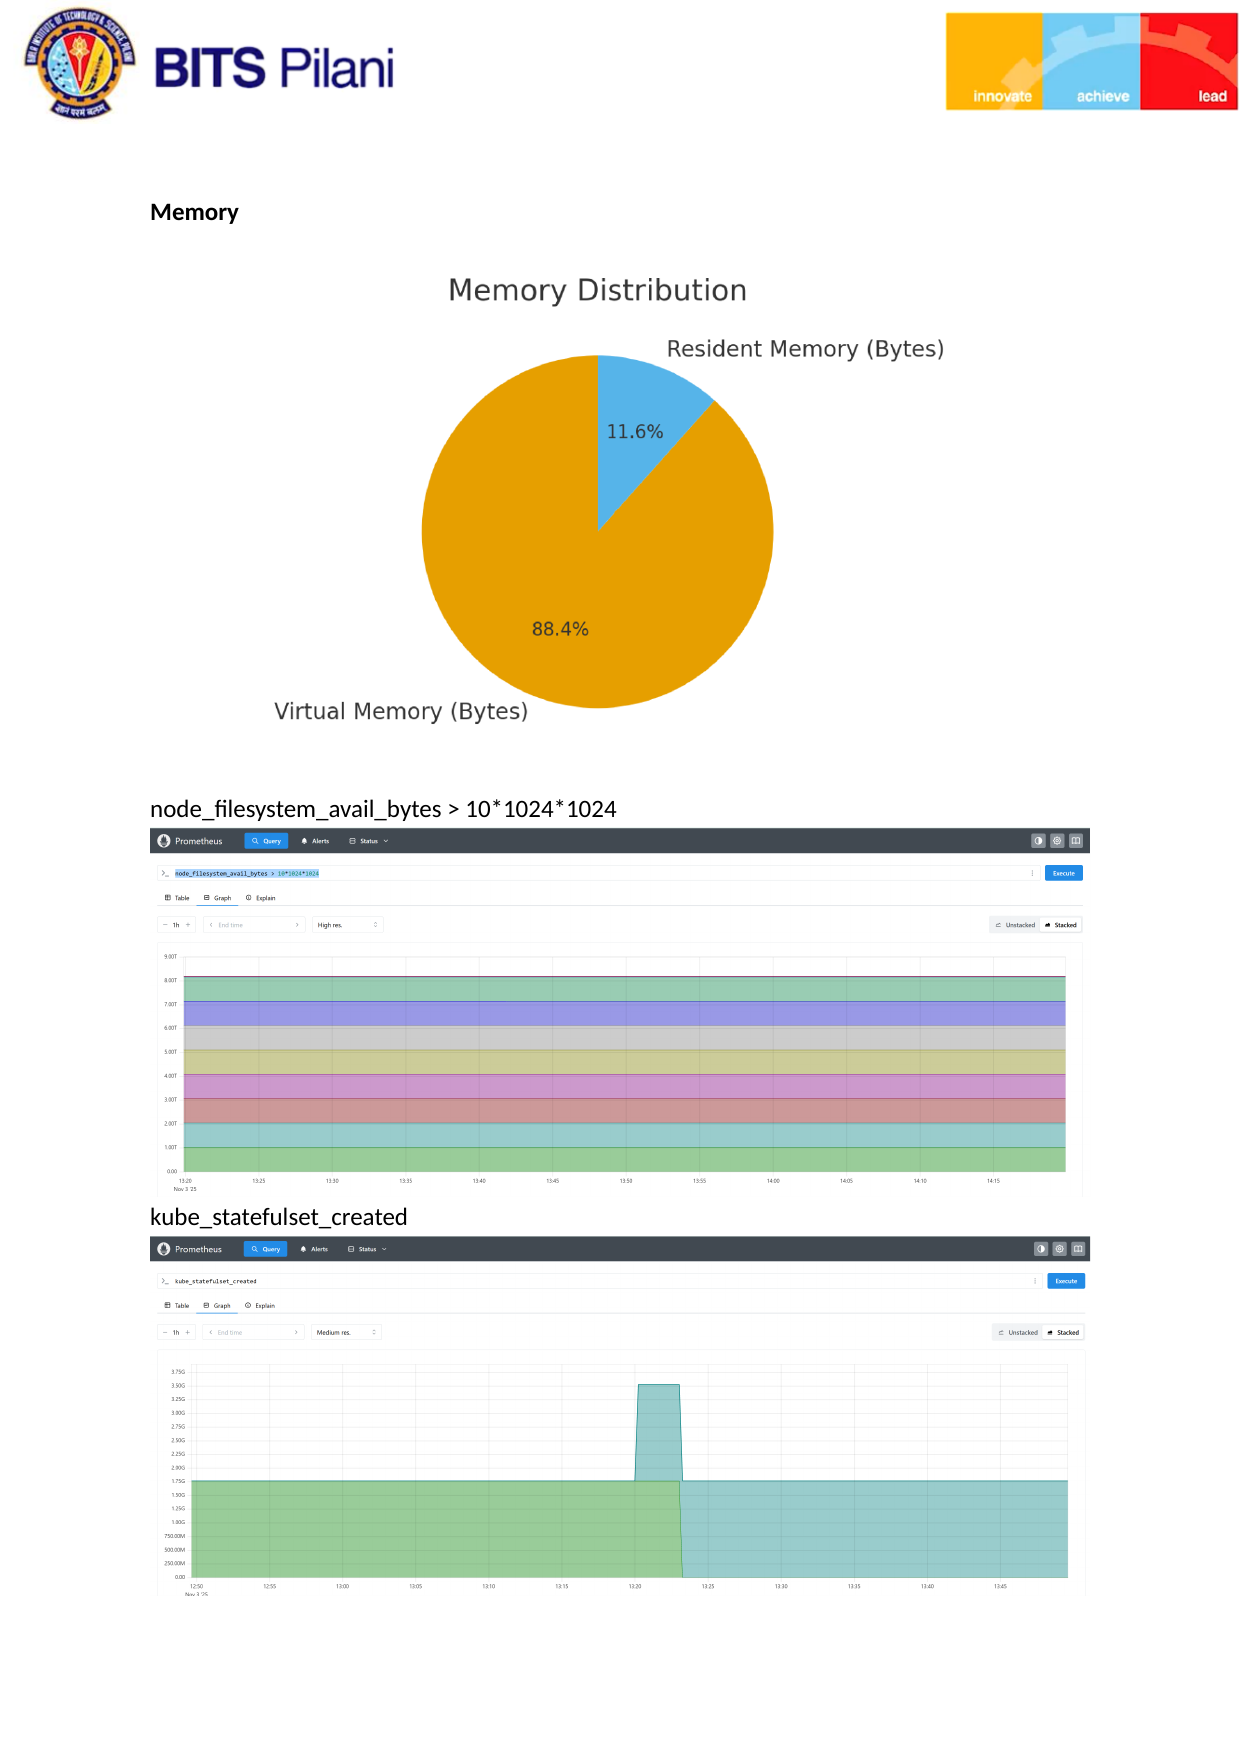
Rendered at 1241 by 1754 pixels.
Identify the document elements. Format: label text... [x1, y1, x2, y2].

picture [148, 37, 402, 95]
picture [13, 0, 140, 124]
picture [150, 265, 1082, 754]
text Memory node_filesystem_avail_bytes > 10*1024*1024 kube_statefulset_created [150, 1197, 1090, 1236]
picture [150, 827, 1091, 1197]
picture [943, 10, 1240, 113]
picture [150, 1236, 1091, 1596]
